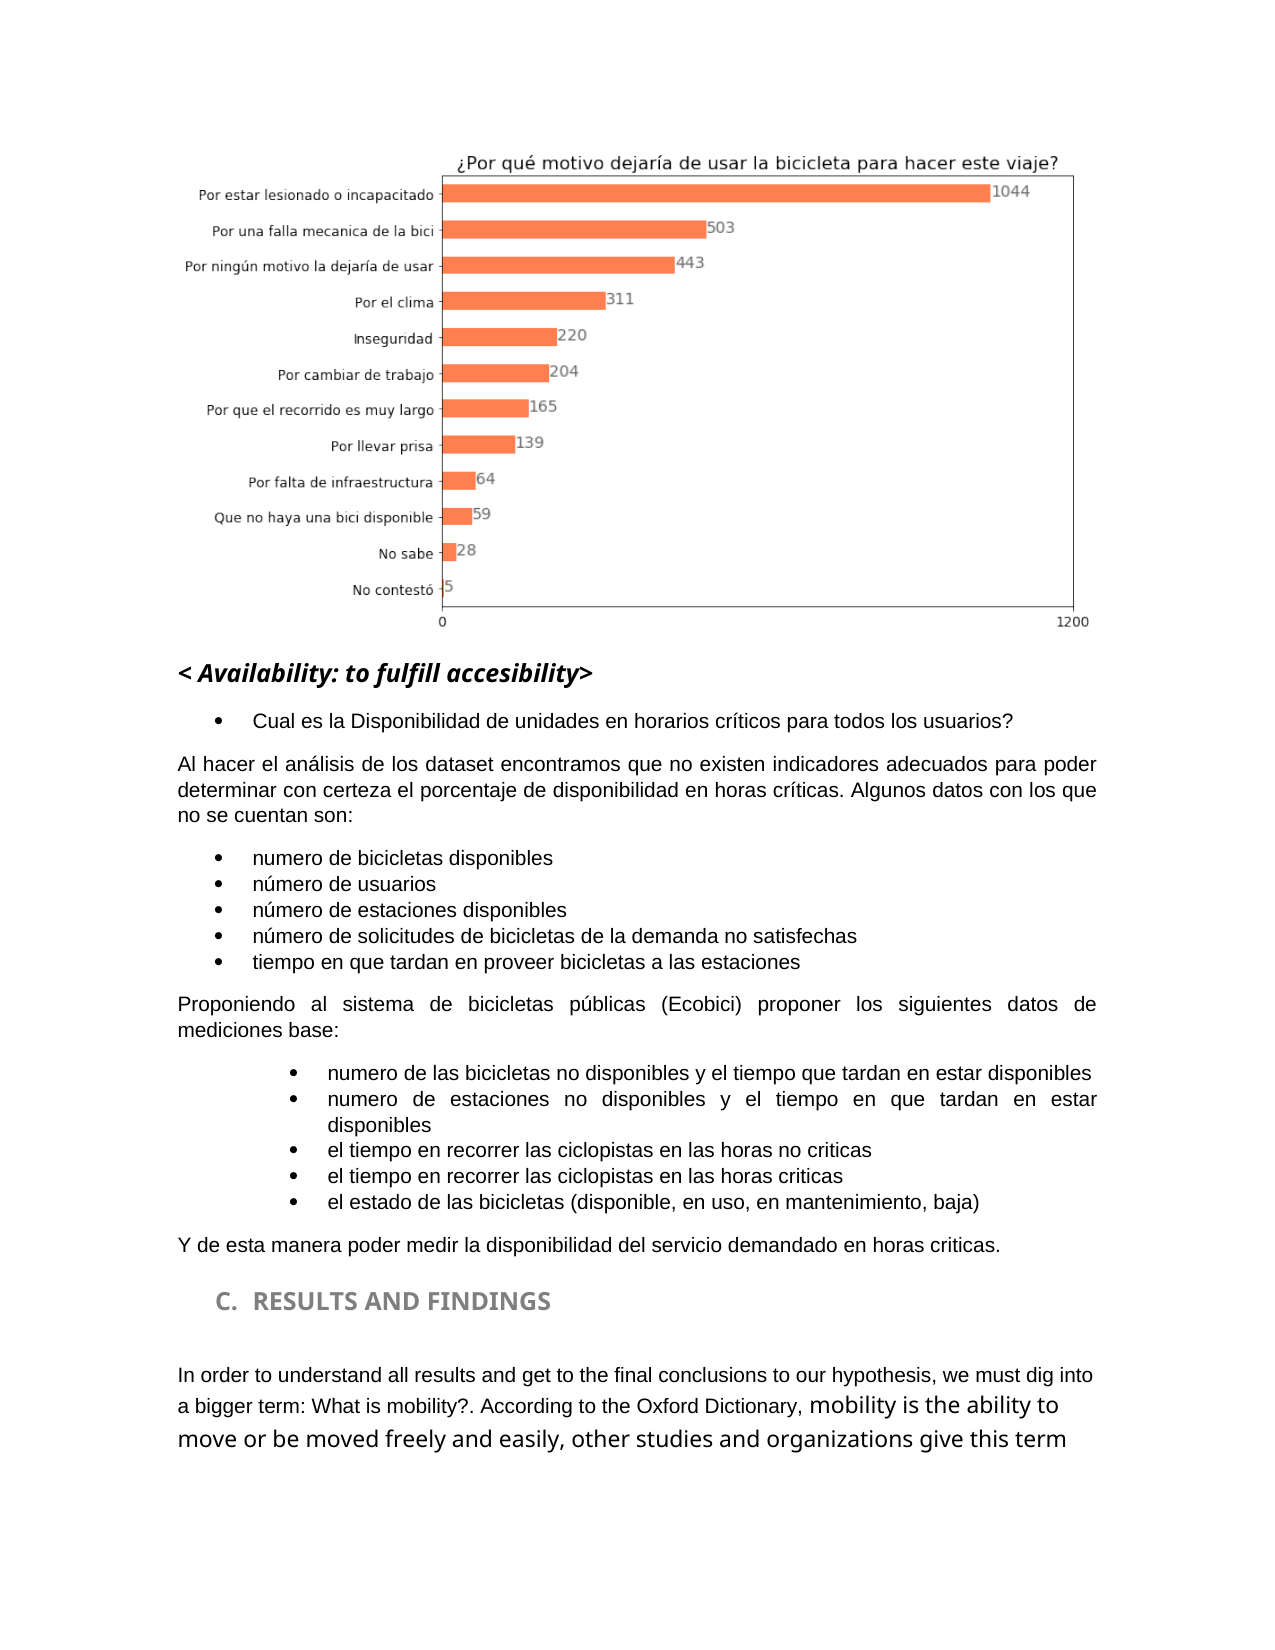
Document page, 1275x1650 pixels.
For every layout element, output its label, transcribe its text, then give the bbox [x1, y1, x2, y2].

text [177, 1363, 1098, 1454]
list numero de bicicletas disponibles [215, 846, 1098, 870]
list el estado de las bicicletas (disponible, en uso, en mantenimiento, baja) [290, 1190, 1098, 1214]
list número de solicitudes de bicicletas de la demanda no satisfechas [215, 924, 1098, 948]
list RESULTS AND FINDINGS [215, 1283, 1098, 1318]
text Al hacer el análisis de los dataset encontramos que no existen indicadores adecuados para poder determinar con certeza el porcentaje de disponibilidad en horas críticas. Algunos datos con los que no se cuentan son: [177, 752, 1098, 827]
list el tiempo en recorrer las ciclopistas en las horas no criticas [290, 1138, 1098, 1162]
list número de estaciones disponibles [215, 898, 1098, 922]
list numero de las bicicletas no disponibles y el tiempo que tardan en estar disponibles [290, 1061, 1098, 1084]
list Cual es la Disponibilidad de unidades en horarios críticos para todos los usuarios? [215, 709, 1098, 733]
text Y de esta manera poder medir la disponibilidad del servicio demandado en horas criticas. [177, 1233, 1098, 1257]
list número de usuarios [215, 872, 1098, 896]
text Proponiendo al sistema de bicicletas públicas (Ecobici) proponer los siguientes datos de mediciones base: [177, 992, 1098, 1042]
list numero de estaciones no disponibles y el tiempo en que tardan en estar disponibles [290, 1086, 1098, 1136]
title < Availability: to fulfill accesibility> [177, 656, 1098, 690]
list el tiempo en recorrer las ciclopistas en las horas criticas [290, 1164, 1098, 1188]
picture [177, 147, 1098, 637]
list tiempo en que tardan en proveer bicicletas a las estaciones [215, 949, 1098, 974]
